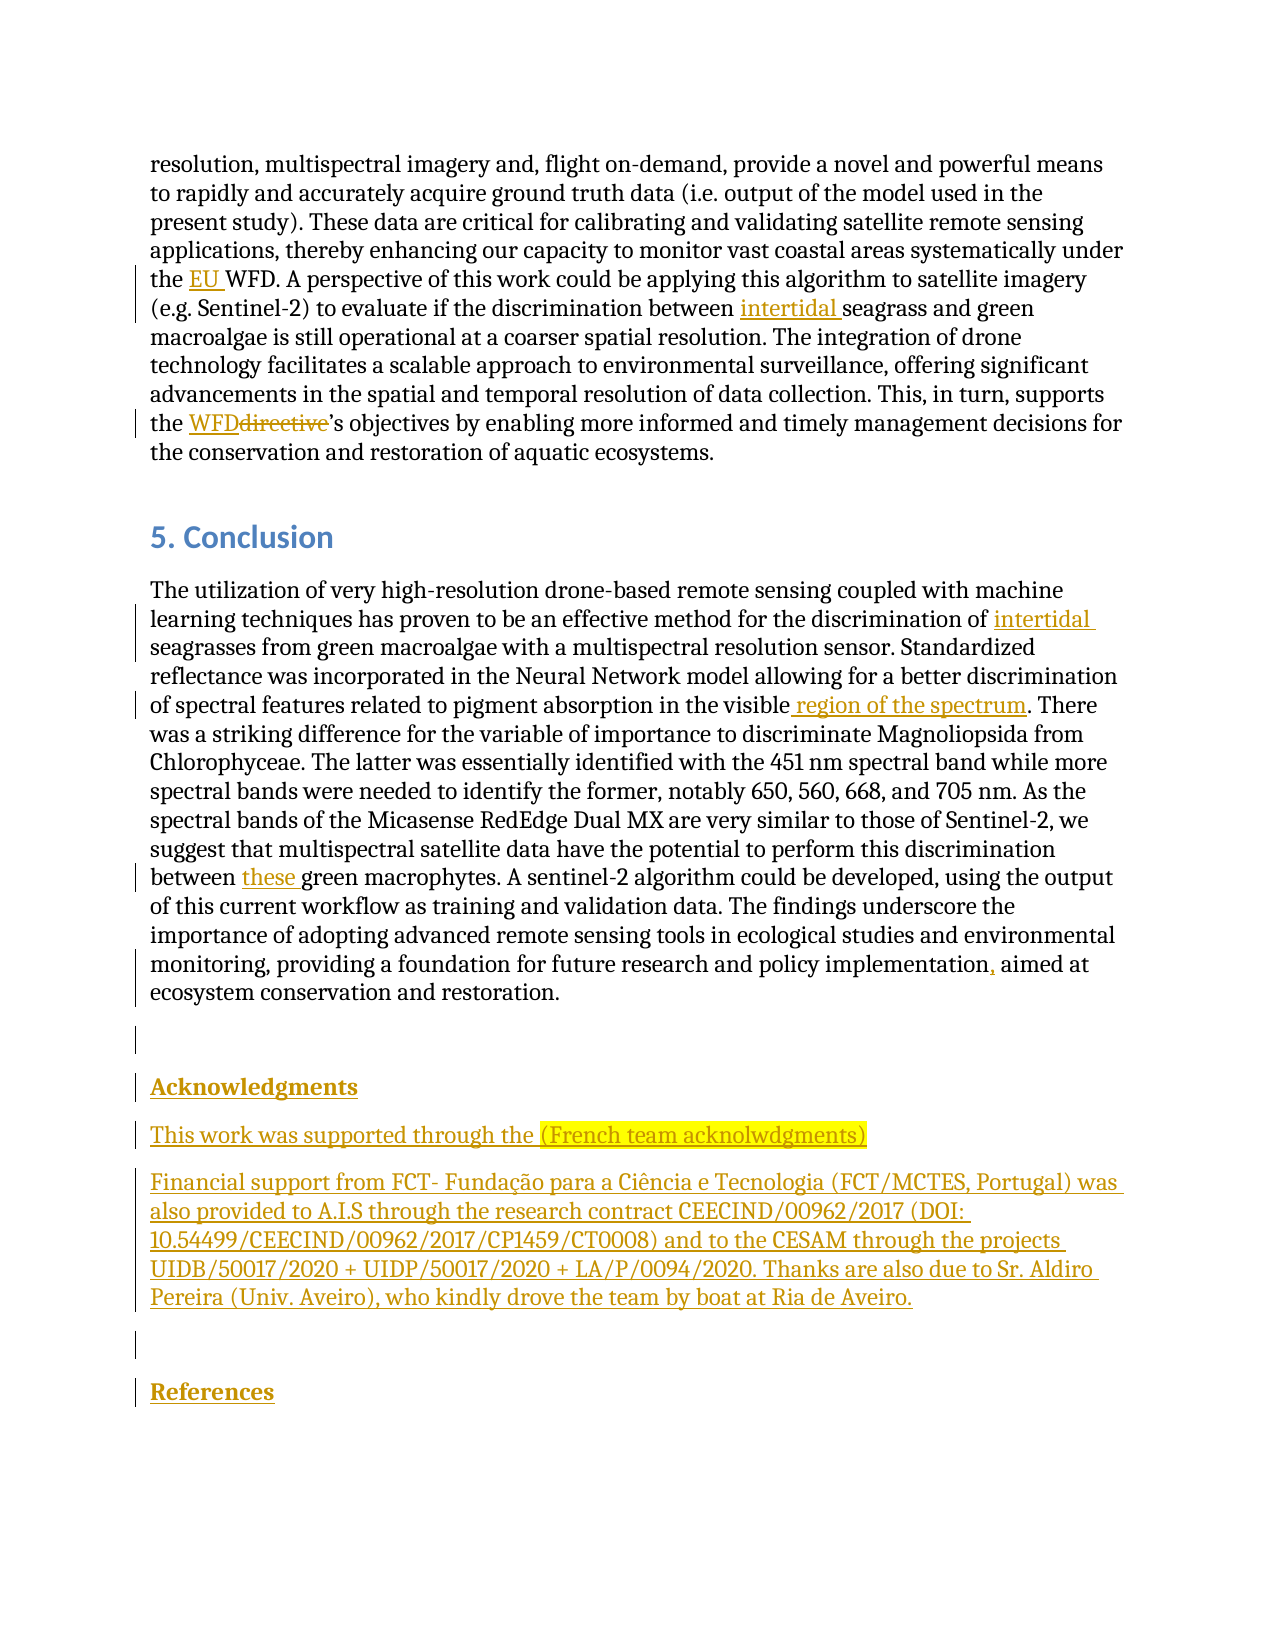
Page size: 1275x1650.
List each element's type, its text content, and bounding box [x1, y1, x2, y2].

subtitle 5. Conclusion [150, 516, 1125, 557]
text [150, 150, 1125, 466]
text The utilization of very high-resolution drone-based remote sensing coupled with machine learning techniques has proven to be an effective method for the discrimination of seagrasses from green macroalgae with a multispectral resolution sensor. Standardized reflectance was incorporated in the Neural Network model allowing for a better discrimination of spectral features related to pigment absorption in the visible. There was a striking difference for the variable of importance to discriminate Magnoliopsida from Chlorophyceae. The latter was essentially identified with the 451 nm spectral band while more spectral bands were needed to identify the former, notably 650, 560, 668, and 705 nm. As the spectral bands of the Micasense RedEdge Dual MX are very similar to those of Sentinel-2, we suggest that multispectral satellite data have the potential to perform this discrimination between green macrophytes. A sentinel-2 algorithm could be developed, using the output of this current workflow as training and validation data. The findings underscore the importance of adopting advanced remote sensing tools in ecological studies and environmental monitoring, providing a foundation for future research and policy implementation aimed at ecosystem conservation and restoration. [150, 576, 1125, 1007]
